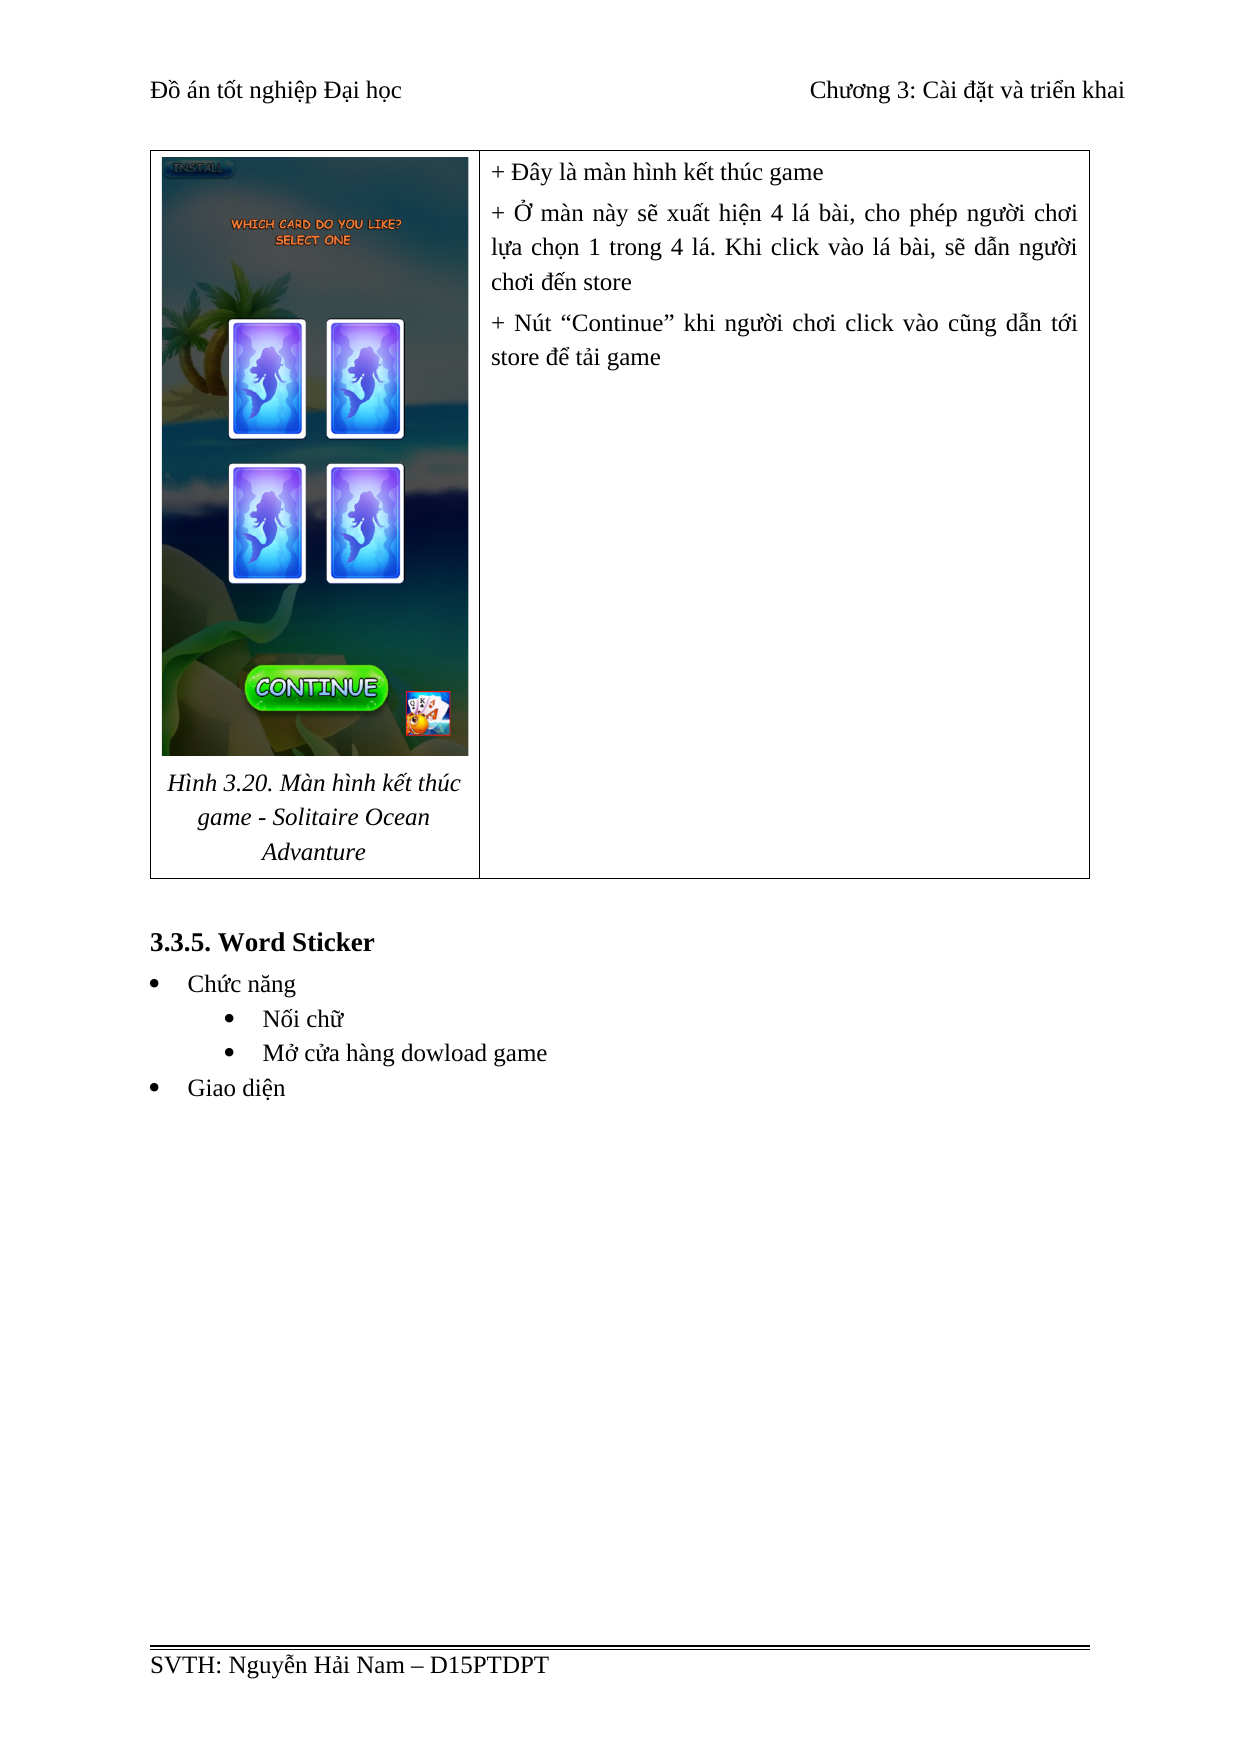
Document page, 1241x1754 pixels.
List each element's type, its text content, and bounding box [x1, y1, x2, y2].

list Giao diện [150, 1073, 1090, 1101]
picture [161, 157, 469, 756]
table_cell Hình 3.20. Màn hình kết thúc game - Solitaire Ocean Advanture [151, 151, 479, 878]
list Nối chữ [225, 1004, 1090, 1032]
table_cell + Đây là màn hình kết thúc game + Ở màn này sẽ xuất hiện 4 lá bài, cho phép người chơi lựa chọn 1 trong 4 lá. Khi click vào lá bài, sẽ dẫn người chơi đến store + Nút “Continue” khi người chơi click vào cũng dẫn tới store để tải game [480, 151, 1089, 878]
list Chức năng [150, 969, 1090, 998]
list Mở cửa hàng dowload game [225, 1038, 1090, 1067]
subtitle 3.3.5. Word Sticker [150, 926, 1090, 957]
